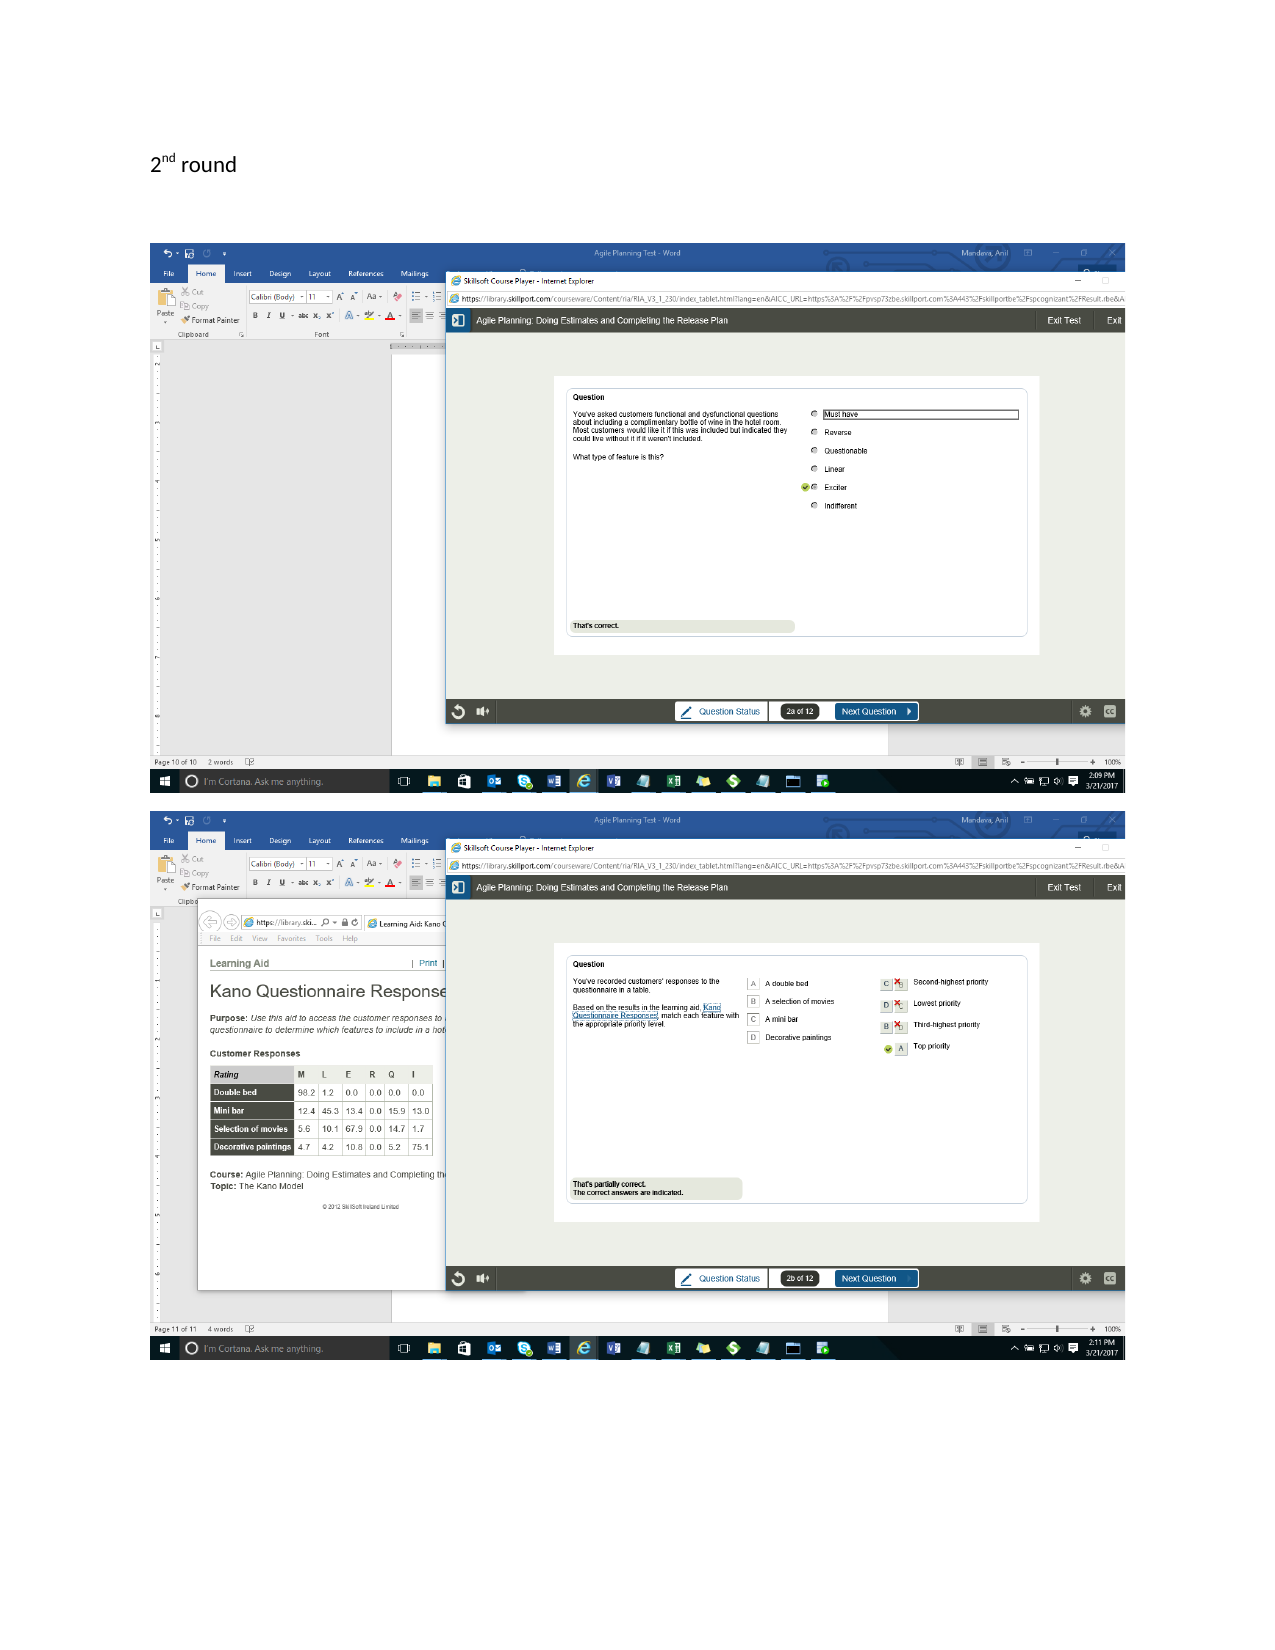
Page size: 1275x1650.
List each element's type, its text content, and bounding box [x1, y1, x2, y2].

picture [150, 811, 1125, 1360]
text 2nd round [150, 150, 1125, 178]
picture [150, 243, 1125, 793]
